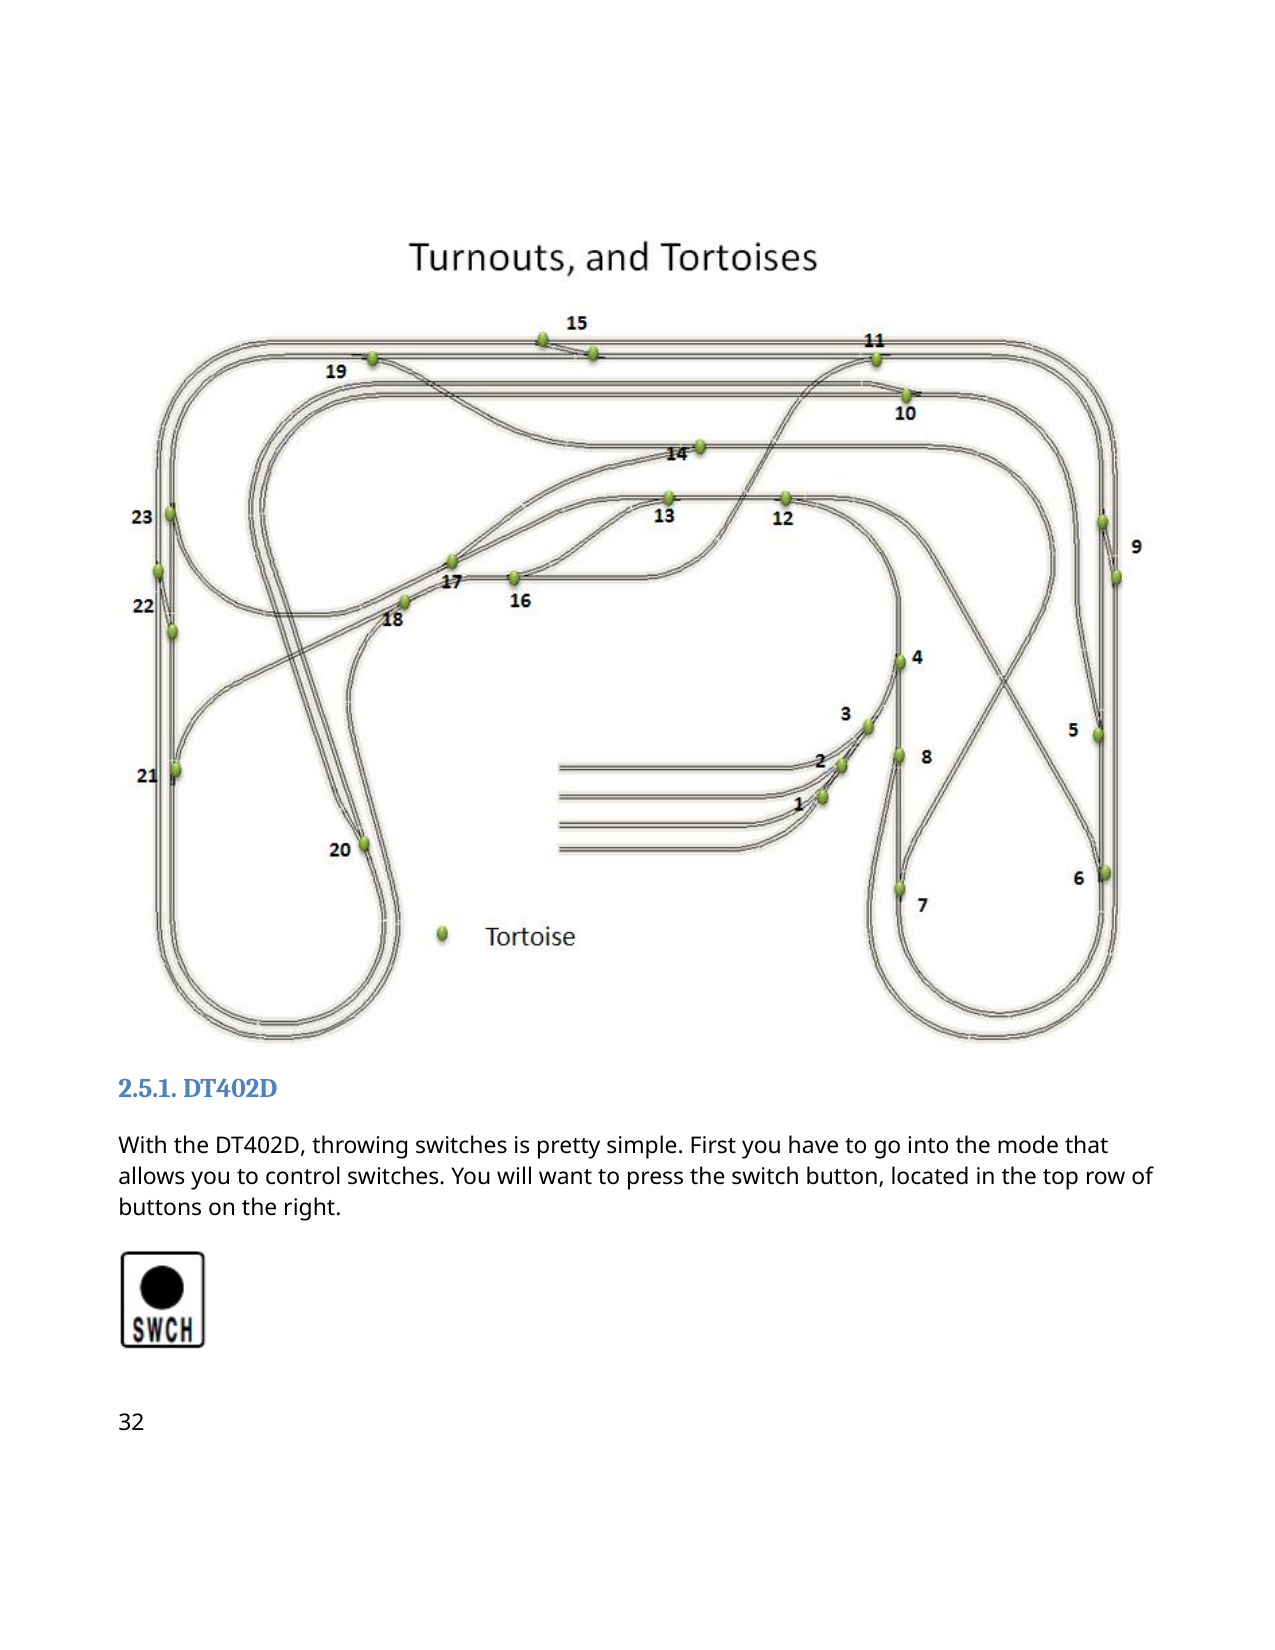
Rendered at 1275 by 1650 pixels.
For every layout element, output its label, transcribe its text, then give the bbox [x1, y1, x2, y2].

text With the DT402D, throwing switches is pretty simple. First you have to go into the mode that allows you to control switches. You will want to press the switch button, located in the top row of buttons on the right. [118, 1129, 1157, 1222]
picture [118, 218, 1157, 1048]
subtitle 2.5.1. DT402D [118, 1073, 1157, 1104]
picture [118, 1247, 209, 1353]
